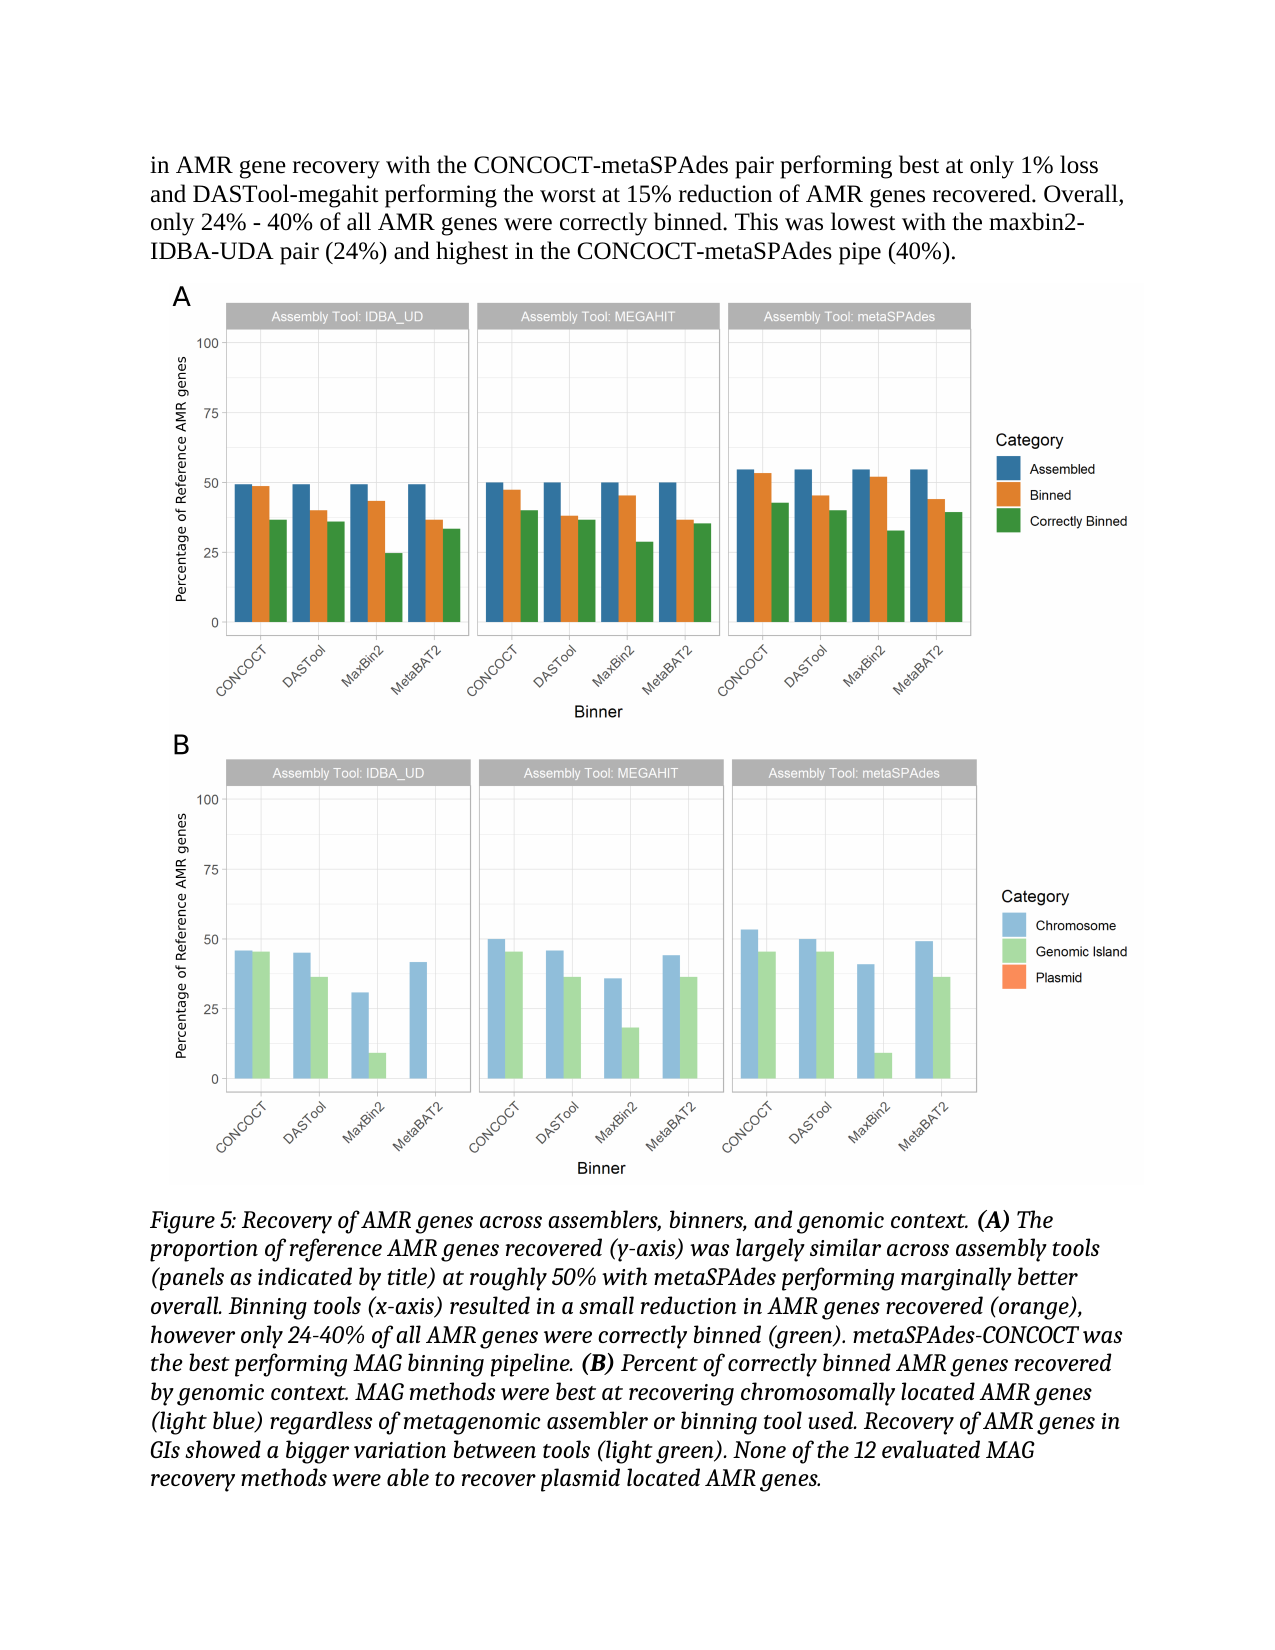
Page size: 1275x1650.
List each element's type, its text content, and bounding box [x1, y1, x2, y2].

text Figure 5: Recovery of AMR genes across assemblers, binners, and genomic context. (A) The proportion of reference AMR genes recovered (y-axis) was largely similar across assembly tools (panels as indicated by title) at roughly 50% with metaSPAdes performing marginally better overall. Binning tools (x-axis) resulted in a small reduction in AMR genes recovered (orange), however only 24-40% of all AMR genes were correctly binned (green). metaSPAdes-CONCOCT was the best performing MAG binning pipeline. (B) Percent of correctly binned AMR genes recovered by genomic context. MAG methods were best at recovering chromosomally located AMR genes (light blue) regardless of metagenomic assembler or binning tool used. Recovery of AMR genes in GIs showed a bigger variation between tools (light green). None of the 12 evaluated MAG recovery methods were able to recover plasmid located AMR genes. [150, 1206, 1125, 1493]
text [150, 150, 1125, 265]
picture [168, 283, 1144, 1185]
